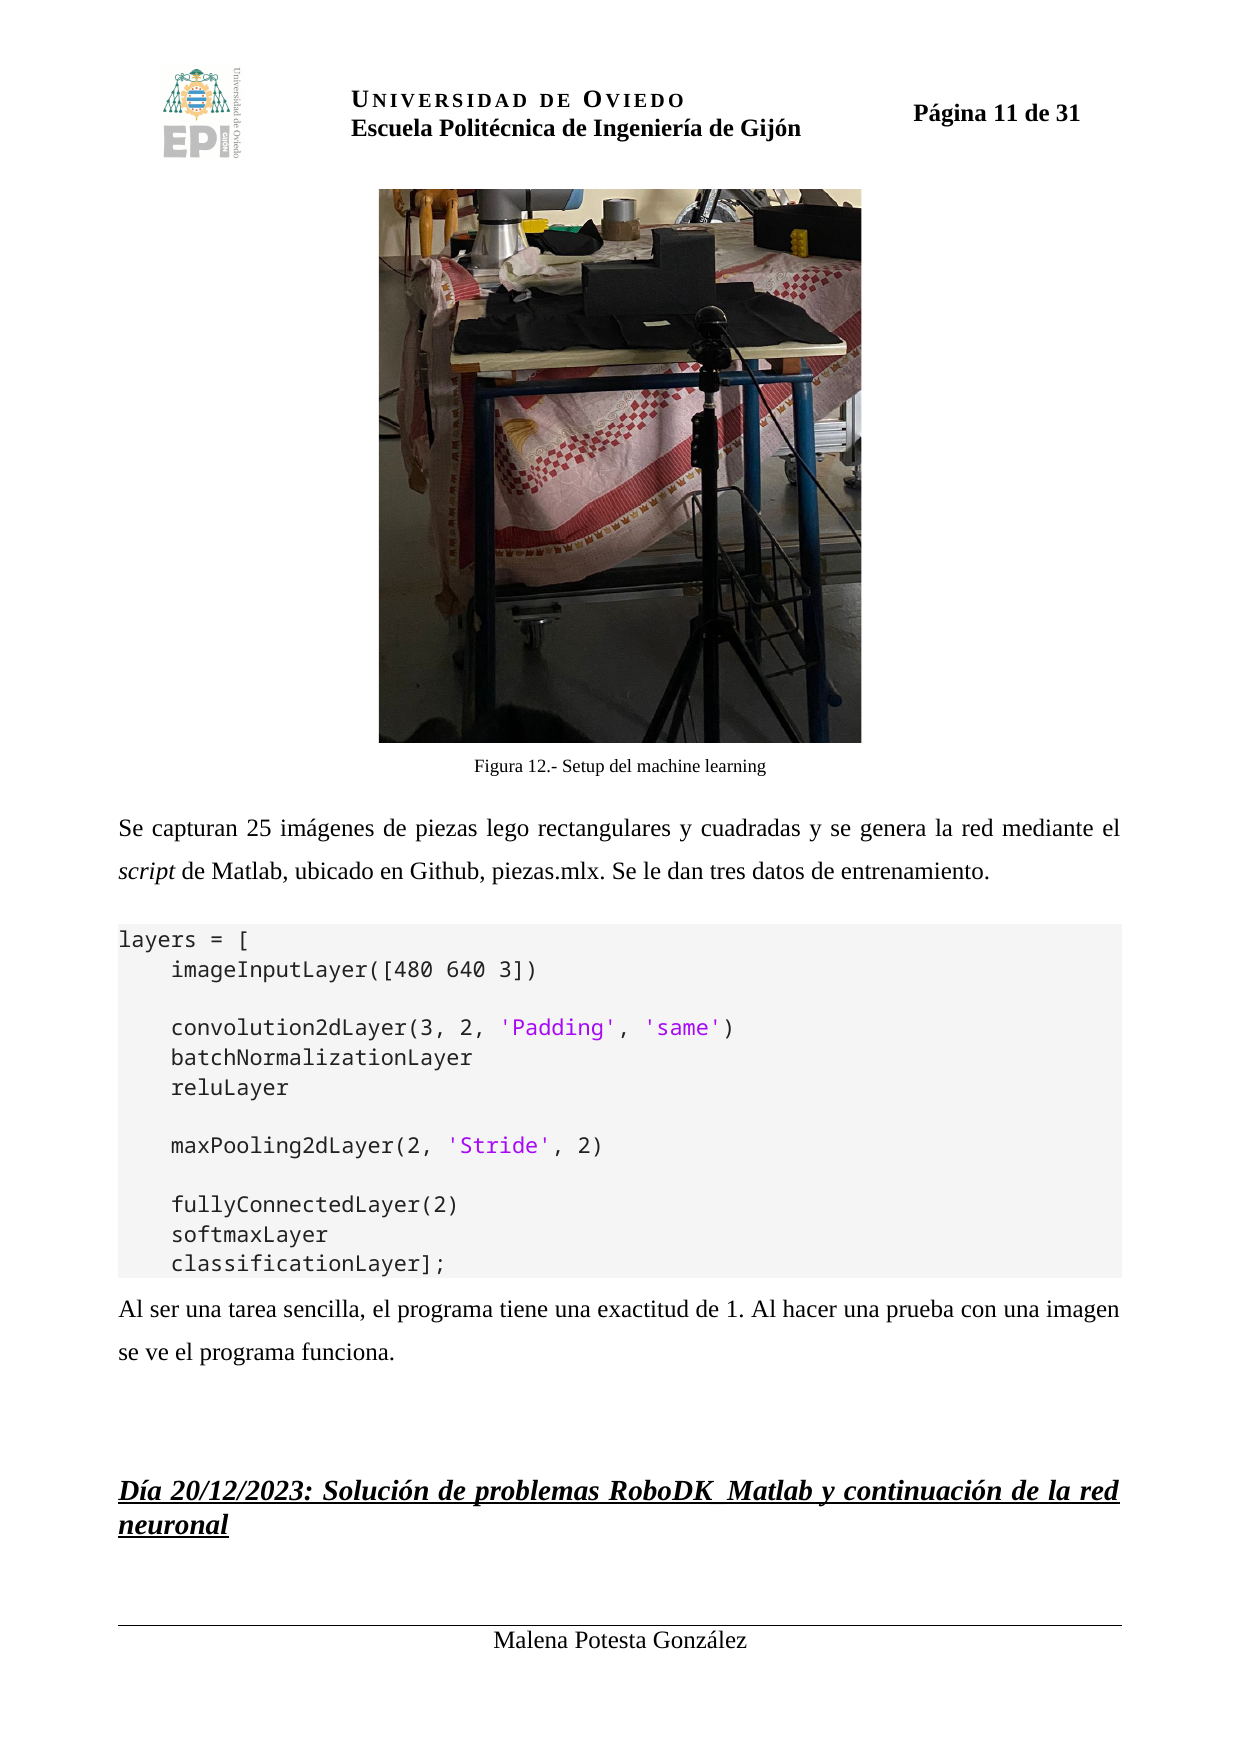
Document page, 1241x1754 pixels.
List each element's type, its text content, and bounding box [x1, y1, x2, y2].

text imageInputLayer([480 640 3]) [118, 954, 1122, 983]
text Se capturan 25 imágenes de piezas lego rectangulares y cuadradas y se genera la red mediante el script de Matlab, ubicado en Github, piezas.mlx. Se le dan tres datos de entrenamiento. [118, 813, 1122, 884]
text softmaxLayer [118, 1219, 1122, 1248]
text batchNormalizationLayer [118, 1042, 1122, 1072]
picture [378, 189, 862, 743]
picture [158, 65, 245, 161]
text layers = [ [118, 924, 1122, 954]
text fullyConnectedLayer(2) [118, 1189, 1122, 1219]
text Figura 12.- Setup del machine learning [118, 755, 1122, 777]
text maxPooling2dLayer(2, 'Stride', 2) [118, 1130, 1122, 1160]
text reluLayer [118, 1072, 1122, 1102]
text Al ser una tarea sencilla, el programa tiene una exactitud de 1. Al hacer una prueba con una imagen se ve el programa funciona. [118, 1294, 1122, 1366]
subtitle Día 20/12/2023: Solución de problemas RoboDK_Matlab y continuación de la red neuronal [118, 1473, 1122, 1540]
text classificationLayer]; [118, 1248, 1122, 1278]
text convolution2dLayer(3, 2, 'Padding', 'same') [118, 1012, 1122, 1042]
